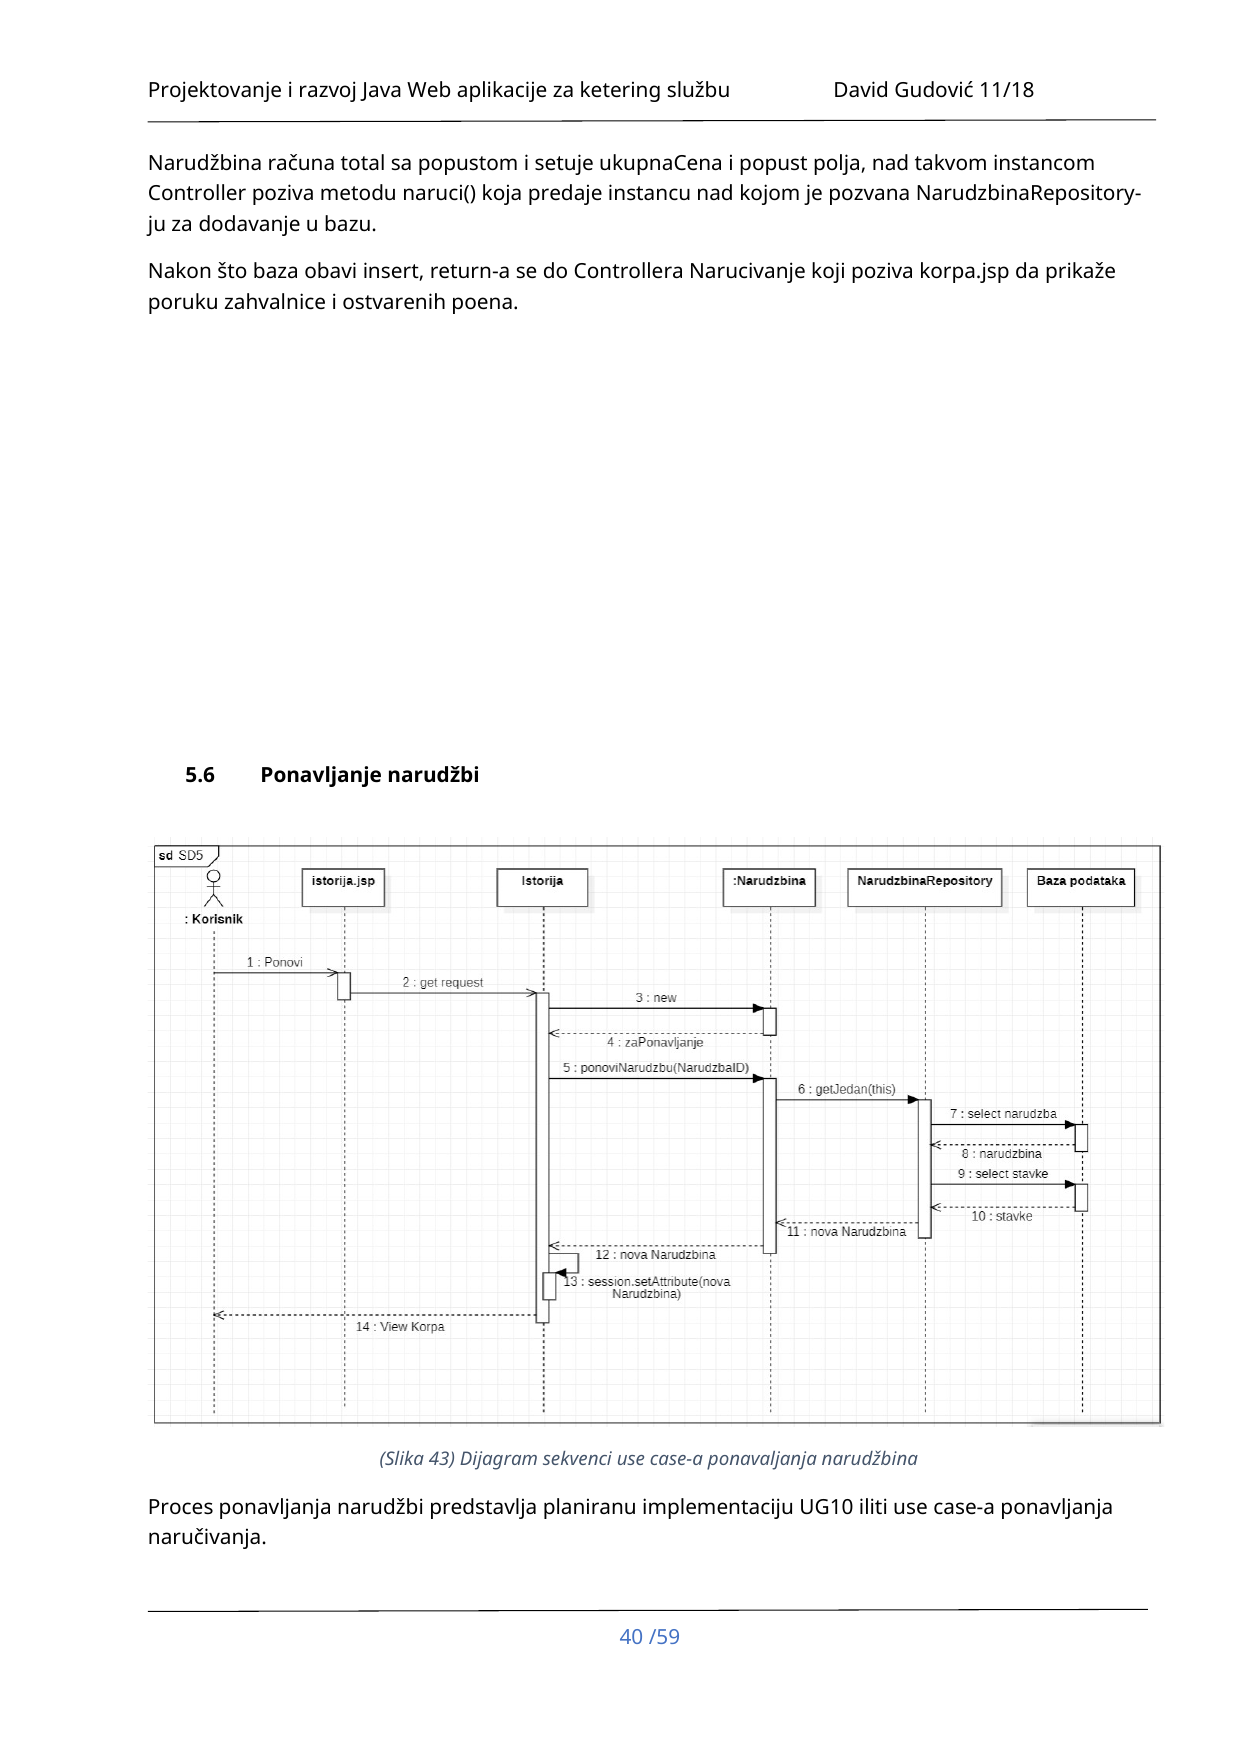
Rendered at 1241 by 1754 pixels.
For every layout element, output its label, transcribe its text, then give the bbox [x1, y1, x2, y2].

text Narudžbina računa total sa popustom i setuje ukupnaCena i popust polja, nad takvom instancom Controller poziva metodu naruci() koja predaje instancu nad kojom je pozvana NarudzbinaRepository-ju za dodavanje u bazu. [148, 148, 1152, 237]
picture [147, 837, 1165, 1427]
text (Slika 43) Dijagram sekvenci use case-a ponavaljanja narudžbina [148, 1445, 1152, 1471]
text Proces ponavljanja narudžbi predstavlja planiranu implementaciju UG10 iliti use case-a ponavljanja naručivanja. [148, 1492, 1152, 1551]
text Nakon što baza obavi insert, return-a se do Controllera Narucivanje koji poziva korpa.jsp da prikaže poruku zahvalnice i ostvarenih poena. [148, 256, 1152, 315]
subtitle Ponavljanje narudžbi [185, 760, 1152, 788]
